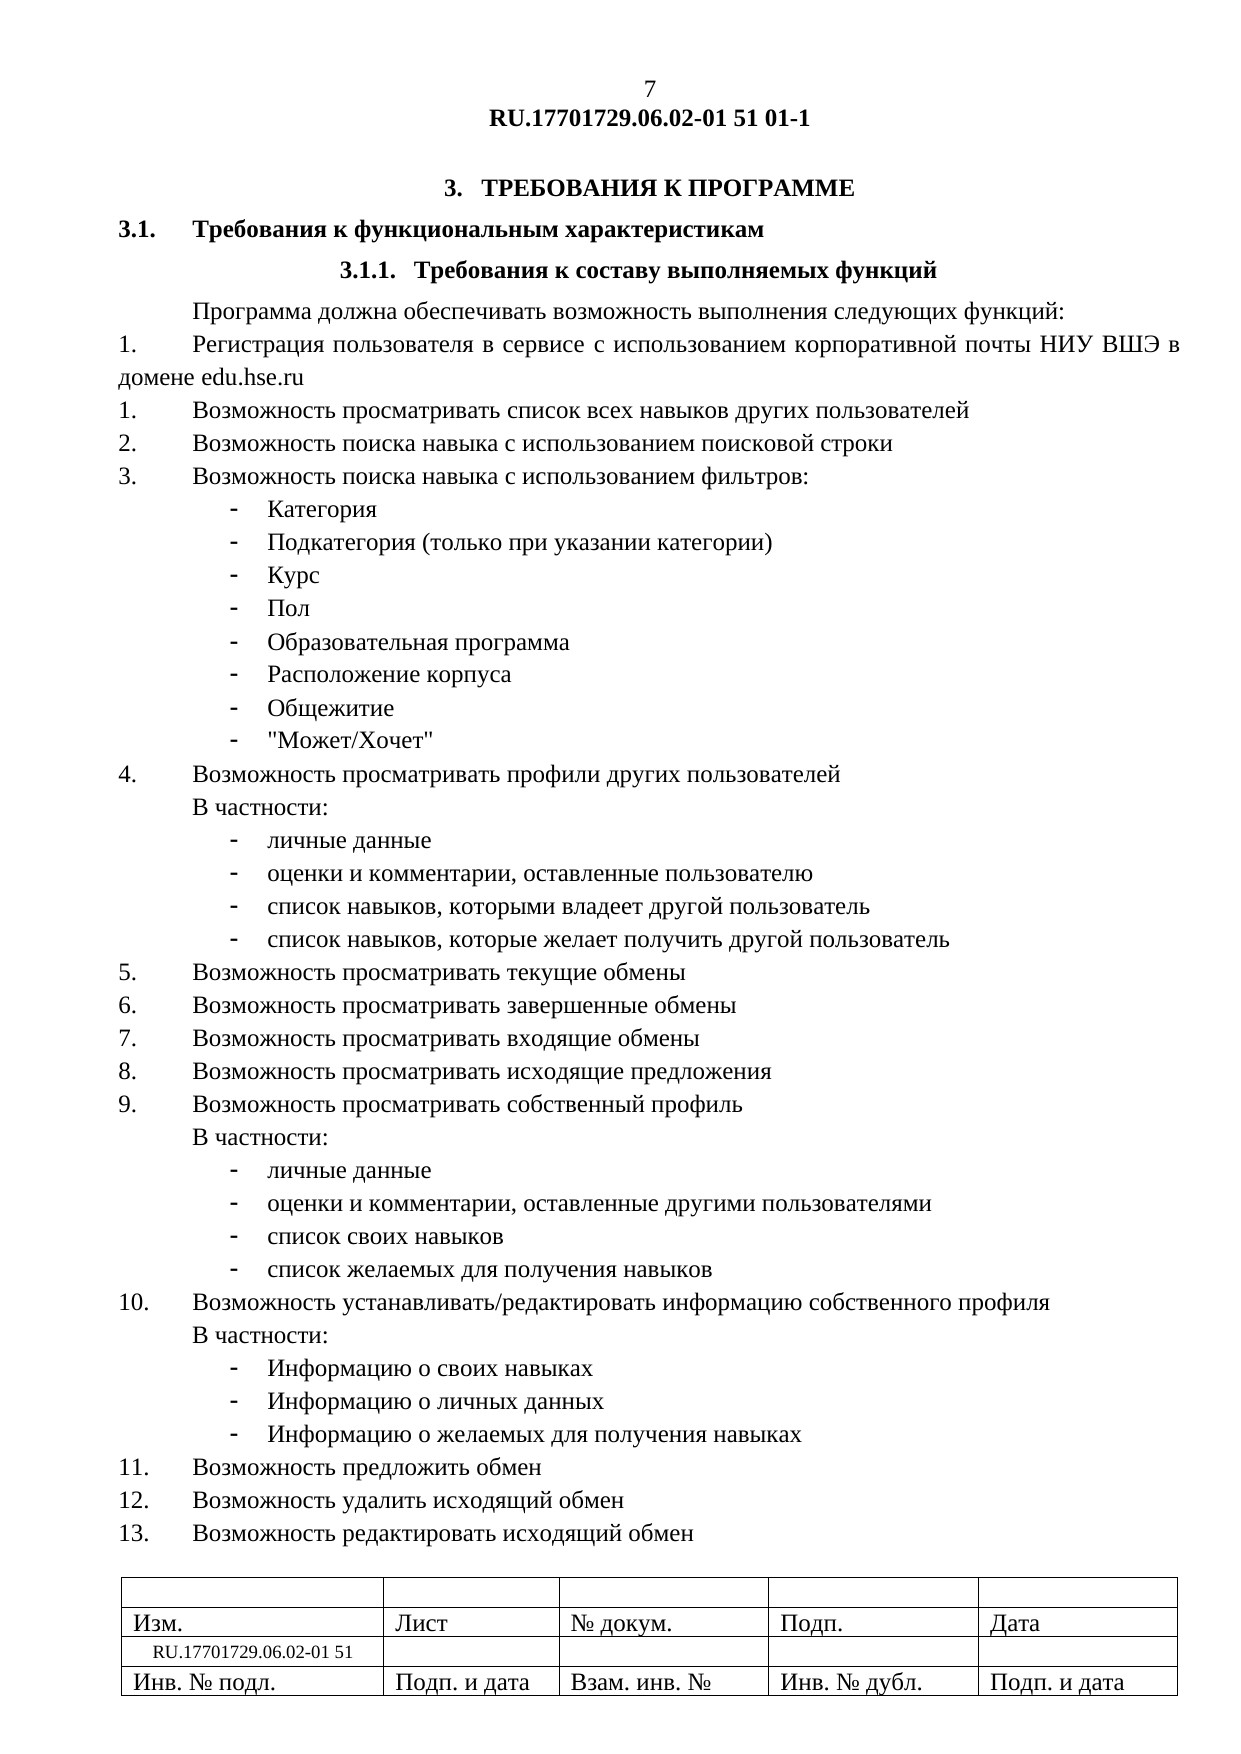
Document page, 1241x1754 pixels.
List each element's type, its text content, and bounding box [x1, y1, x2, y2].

list Информацию о личных данных [229, 1386, 1181, 1415]
list Регистрация пользователя в сервисе с использованием корпоративной почты НИУ ВШЭ в домене edu.hse.ru [118, 329, 1181, 391]
list Возможность просматривать текущие обмены [118, 957, 1181, 986]
text В частности: [192, 1122, 1181, 1151]
list Возможность поиска навыка с использованием поисковой строки [118, 428, 1181, 457]
text В частности: [192, 1320, 1181, 1349]
list Возможность просматривать исходящие предложения [118, 1056, 1181, 1084]
list "Может/Хочет" [229, 726, 1181, 754]
list список навыков, которыми владеет другой пользователь [229, 891, 1181, 919]
text В частности: [192, 792, 1181, 820]
subtitle Требования к функциональным характеристикам [118, 214, 1181, 243]
list Возможность просматривать входящие обмены [118, 1023, 1181, 1052]
list Расположение корпуса [229, 659, 1181, 688]
list Возможность просматривать список всех навыков других пользователей [118, 395, 1181, 424]
subtitle ТРЕБОВАНИЯ К ПРОГРАММЕ [118, 173, 1181, 201]
list Возможность поиска навыка с использованием фильтров: [118, 461, 1181, 490]
list Информацию о своих навыках [229, 1353, 1181, 1382]
list оценки и комментарии, оставленные пользователю [229, 858, 1181, 886]
subtitle Требования к составу выполняемых функций [266, 255, 1181, 284]
list список желаемых для получения навыков [229, 1254, 1181, 1283]
list Образовательная программа [229, 627, 1181, 655]
list Категория [229, 494, 1181, 523]
list Возможность просматривать завершенные обмены [118, 990, 1181, 1018]
list Подкатегория (только при указании категории) [229, 527, 1181, 556]
list Возможность редактировать исходящий обмен [118, 1518, 1181, 1547]
text Программа должна обеспечивать возможность выполнения следующих функций: [118, 296, 1181, 325]
list личные данные [229, 1155, 1181, 1184]
list список своих навыков [229, 1221, 1181, 1250]
list список навыков, которые желает получить другой пользователь [229, 924, 1181, 952]
list Общежитие [229, 693, 1181, 721]
list Пол [229, 593, 1181, 622]
list Возможность просматривать собственный профиль [118, 1089, 1181, 1118]
list Возможность просматривать профили других пользователей [118, 759, 1181, 787]
list Информацию о желаемых для получения навыках [229, 1419, 1181, 1448]
list Возможность удалить исходящий обмен [118, 1485, 1181, 1514]
list Возможность предложить обмен [118, 1452, 1181, 1481]
list Возможность устанавливать/редактировать информацию собственного профиля [118, 1287, 1181, 1316]
list Курс [229, 561, 1181, 589]
list личные данные [229, 825, 1181, 853]
list оценки и комментарии, оставленные другими пользователями [229, 1188, 1181, 1217]
